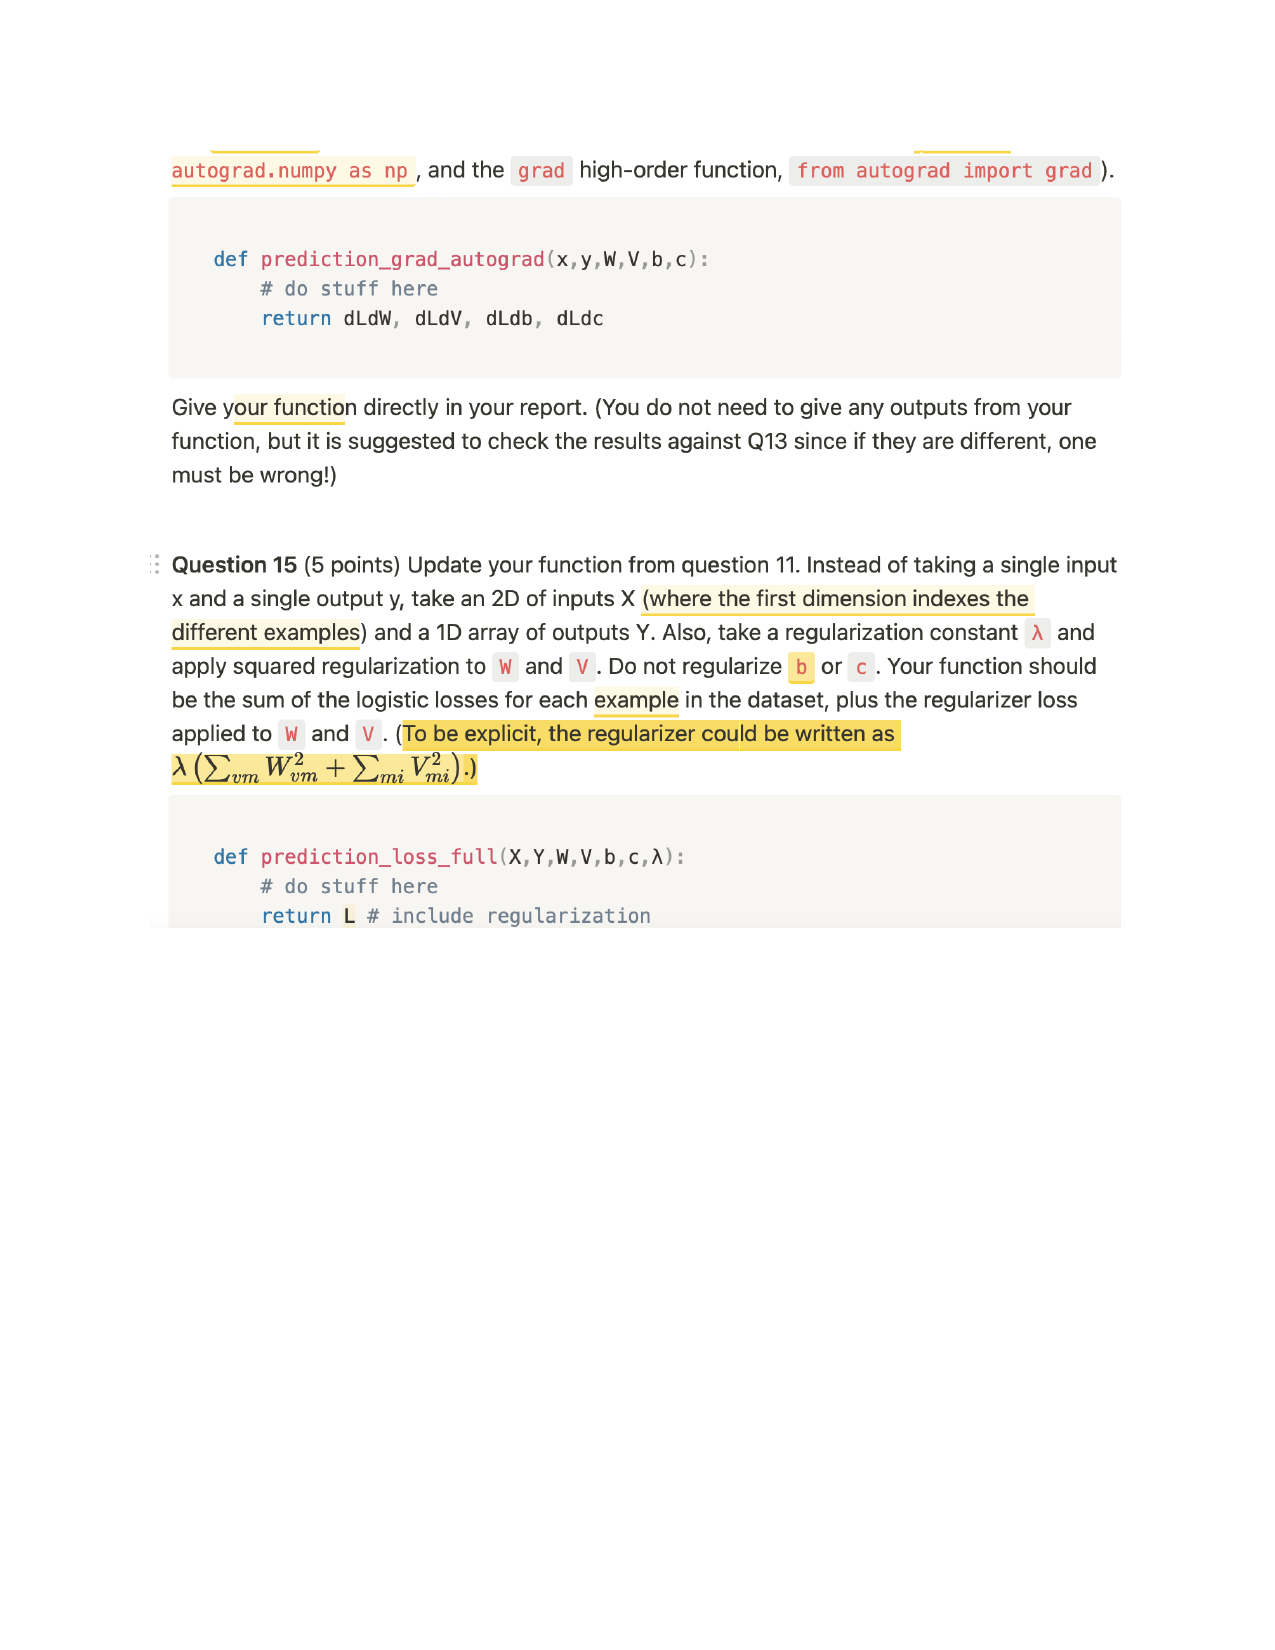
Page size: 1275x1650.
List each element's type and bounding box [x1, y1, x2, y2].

picture [150, 150, 1125, 928]
